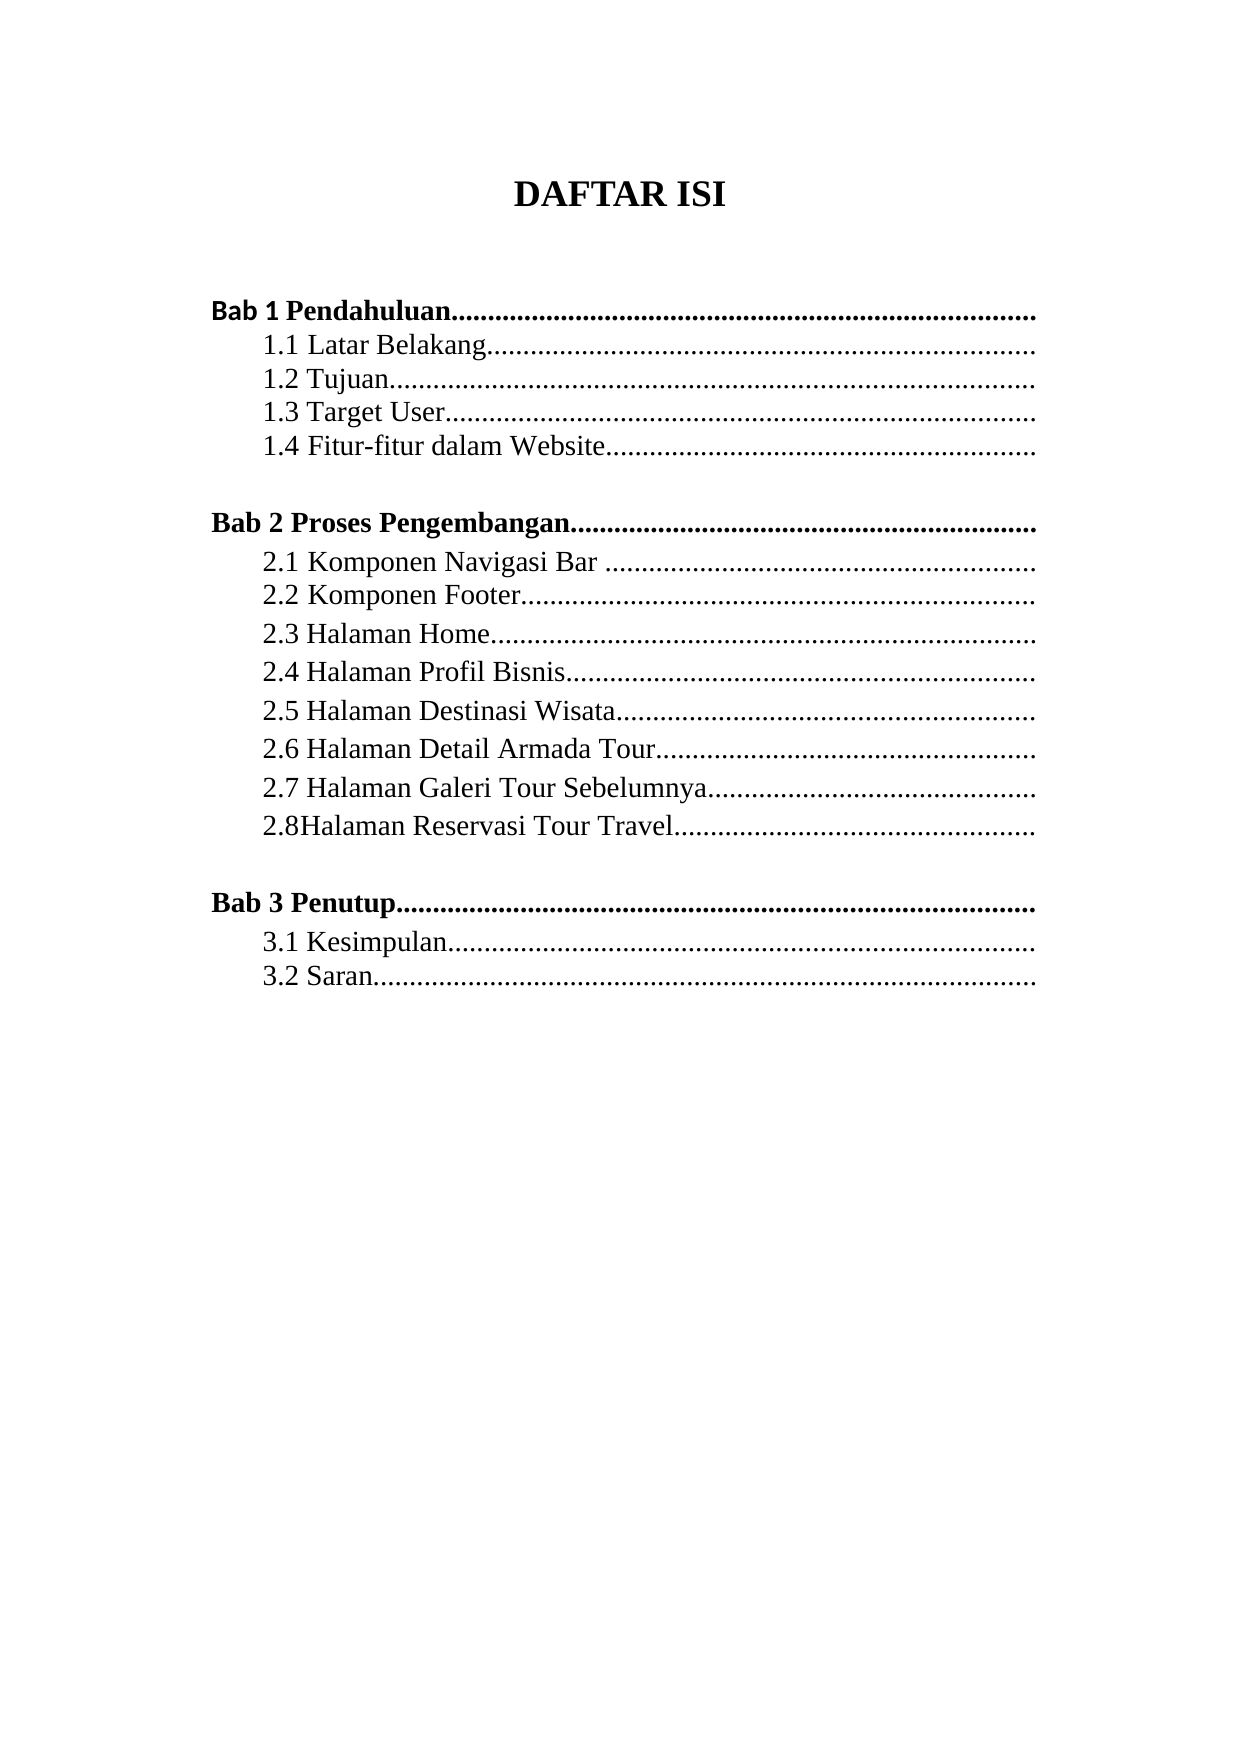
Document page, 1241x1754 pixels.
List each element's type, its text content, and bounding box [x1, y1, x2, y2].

text DAFTAR ISI [150, 172, 1090, 215]
